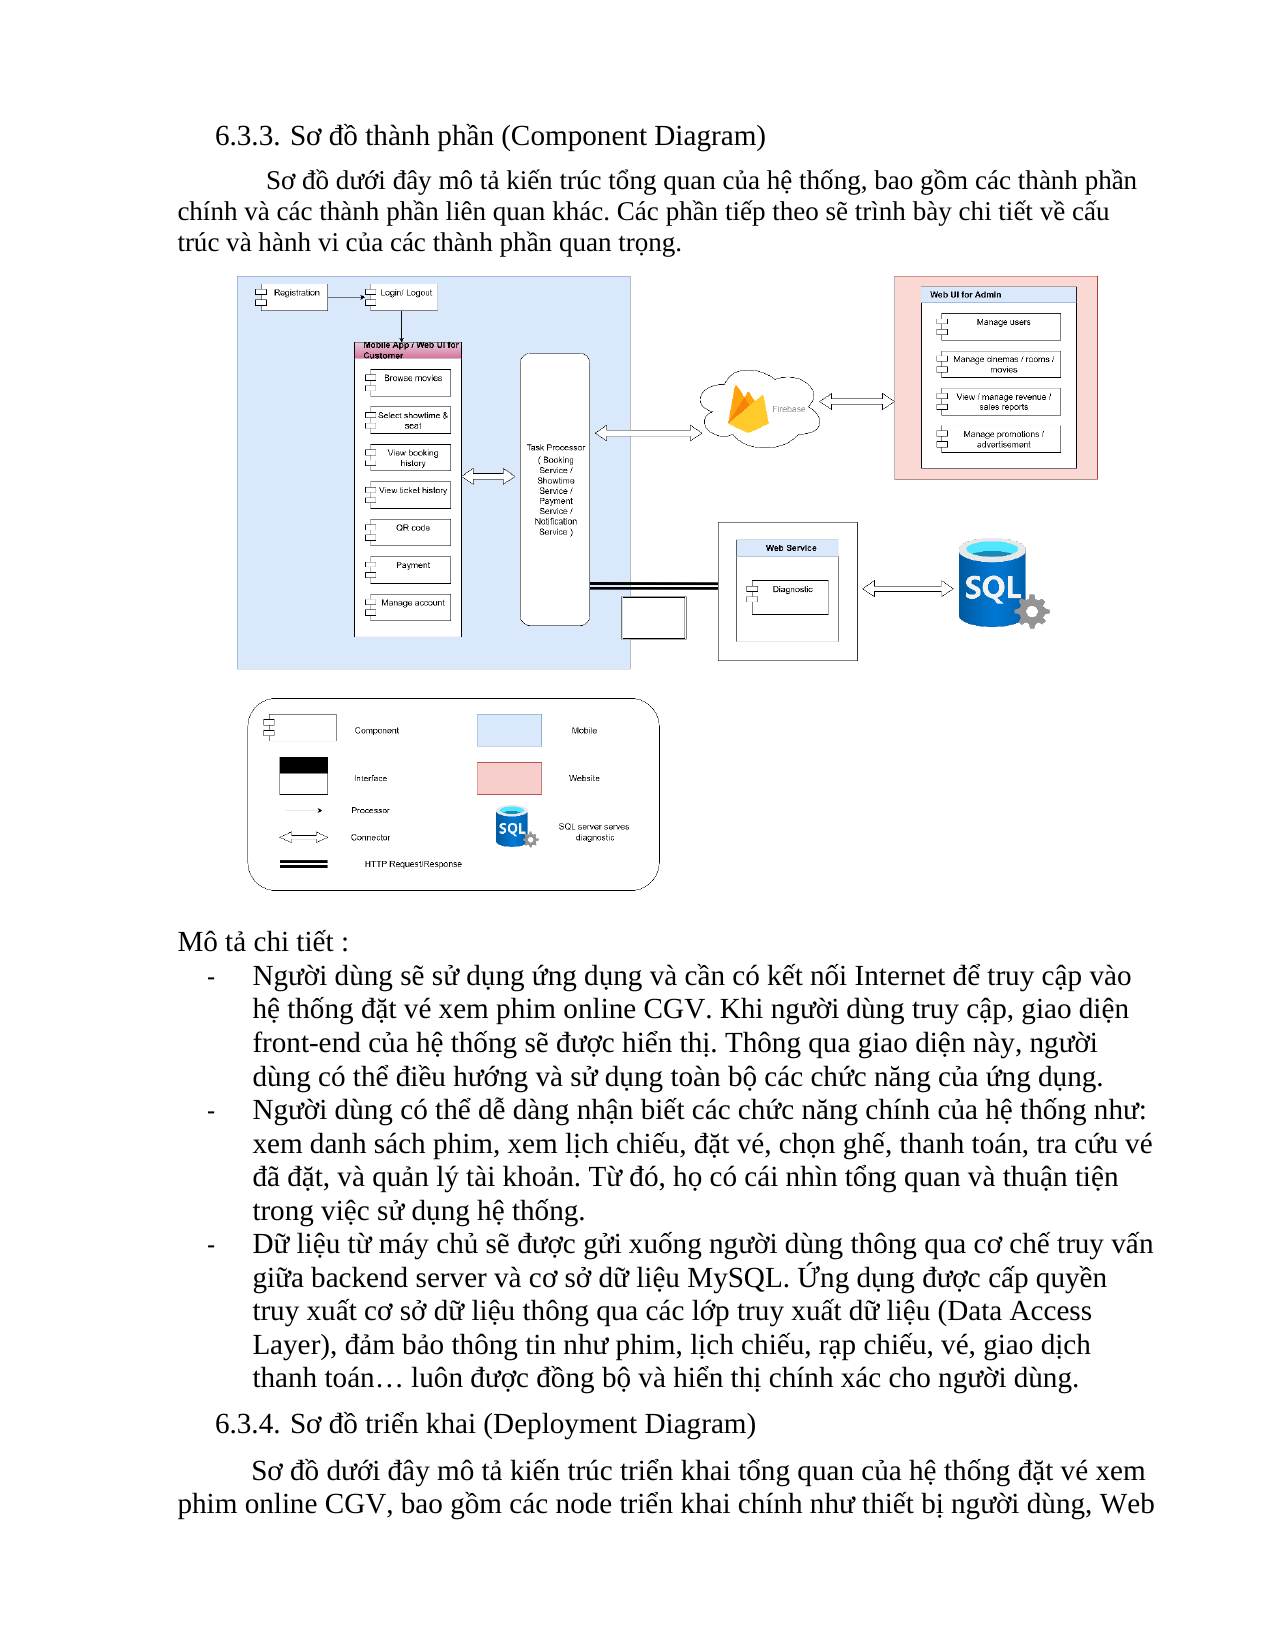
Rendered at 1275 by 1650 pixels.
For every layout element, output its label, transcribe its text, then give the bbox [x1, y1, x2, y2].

list Dữ liệu từ máy chủ sẽ được gửi xuống người dùng thông qua cơ chế truy vấn giữa backend server và cơ sở dữ liệu MySQL. Ứng dụng được cấp quyền truy xuất cơ sở dữ liệu thông qua các lớp truy xuất dữ liệu (Data Access Layer), đảm bảo thông tin như phim, lịch chiếu, rạp chiếu, vé, giao dịch thanh toán… luôn được đồng bộ và hiển thị chính xác cho người dùng. [215, 1226, 1157, 1394]
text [177, 1453, 1157, 1520]
text Sơ đồ dưới đây mô tả kiến trúc tổng quan của hệ thống, bao gồm các thành phần chính và các thành phần liên quan khác. Các phần tiếp theo sẽ trình bày chi tiết về cấu trúc và hành vi của các thành phần quan trọng. [177, 164, 1157, 258]
text Mô tả chi tiết : [177, 924, 1157, 958]
subtitle Sơ đồ thành phần (Component Diagram) [215, 118, 1157, 152]
list Người dùng sẽ sử dụng ứng dụng và cần có kết nối Internet để truy cập vào hệ thống đặt vé xem phim online CGV. Khi người dùng truy cập, giao diện front-end của hệ thống sẽ được hiển thị. Thông qua giao diện này, người dùng có thể điều hướng và sử dụng toàn bộ các chức năng của ứng dụng. [215, 958, 1157, 1092]
picture [232, 270, 1103, 896]
subtitle Sơ đồ triển khai (Deployment Diagram) [215, 1407, 1157, 1440]
list Người dùng có thể dễ dàng nhận biết các chức năng chính của hệ thống như: xem danh sách phim, xem lịch chiếu, đặt vé, chọn ghế, thanh toán, tra cứu vé đã đặt, và quản lý tài khoản. Từ đó, họ có cái nhìn tổng quan và thuận tiện trong việc sử dụng hệ thống. [215, 1092, 1157, 1226]
